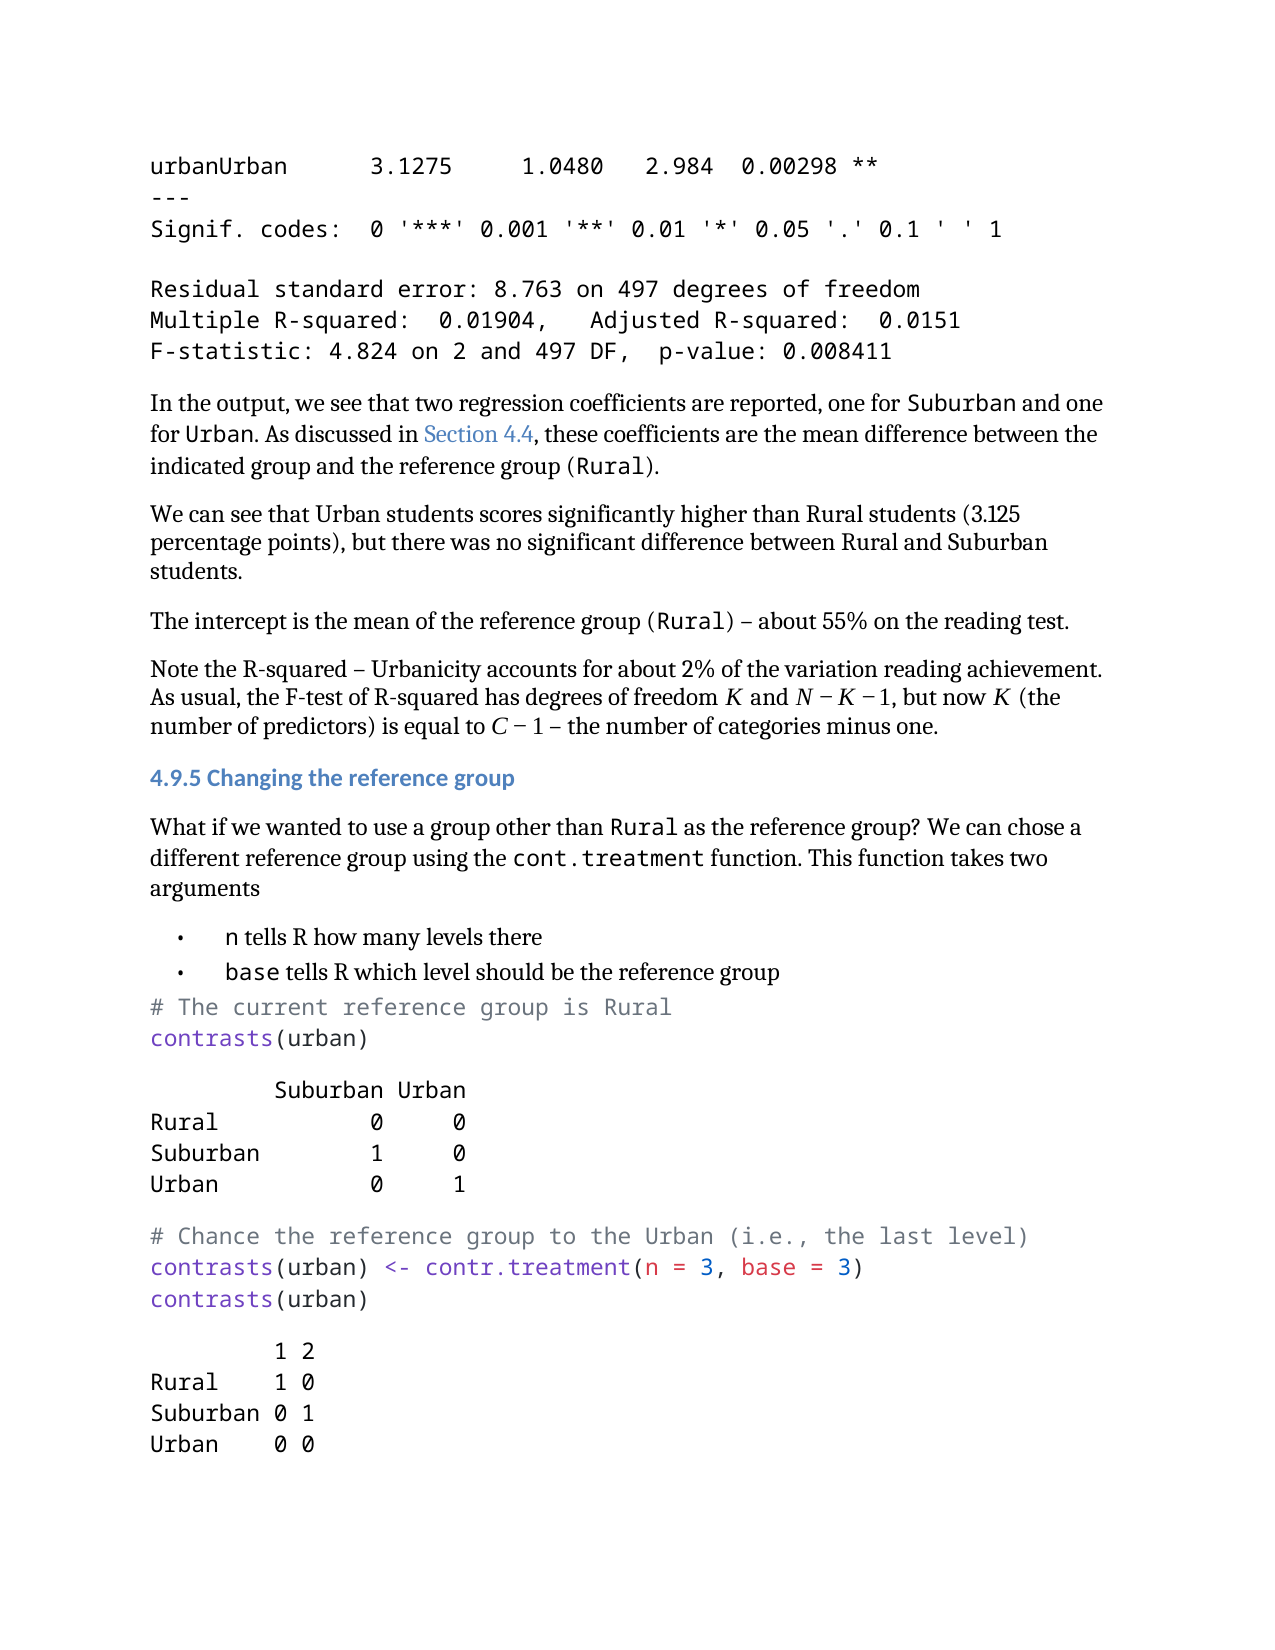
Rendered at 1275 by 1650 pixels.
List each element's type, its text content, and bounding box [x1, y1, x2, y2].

text 1 2 Rural 1 0 Suburban 0 1 Urban 0 0 [150, 1335, 1125, 1460]
text What if we wanted to use a group other than Rural as the reference group? We can chose a different reference group using the cont.treatment function. This function takes two arguments [150, 811, 1125, 902]
text The intercept is the mean of the reference group (Rural) – about 55% on the reading test. [150, 604, 1125, 636]
list n tells R how many levels there [175, 921, 1125, 952]
subtitle 4.9.5 Changing the reference group [150, 762, 1125, 792]
text We can see that Urban students scores significantly higher than Rural students (3.125 percentage points), but there was no significant difference between Rural and Suburban students. [150, 499, 1125, 586]
list base tells R which level should be the reference group [175, 956, 1125, 987]
text Suburban Urban Rural 0 0 Suburban 1 0 Urban 0 1 [150, 1074, 1125, 1199]
text # Chance the reference group to the Urban (i.e., the last level) contrasts(urban) <- contr.treatment(n = 3, base = 3) contrasts(urban) [150, 1220, 1125, 1314]
text In the output, we see that two regression coefficients are reported, one for Suburban and one for Urban. As discussed in Section 4.4, these coefficients are the mean difference between the indicated group and the reference group (Rural). [150, 387, 1125, 481]
text # The current reference group is Rural contrasts(urban) [150, 991, 1125, 1053]
text Note the R-squared – Urbanicity accounts for about 2% of the variation reading achievement. As usual, the F-test of R-squared has degrees of freedom and , but now (the number of predictors) is equal to – the number of categories minus one. [150, 654, 1125, 741]
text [150, 150, 1125, 366]
